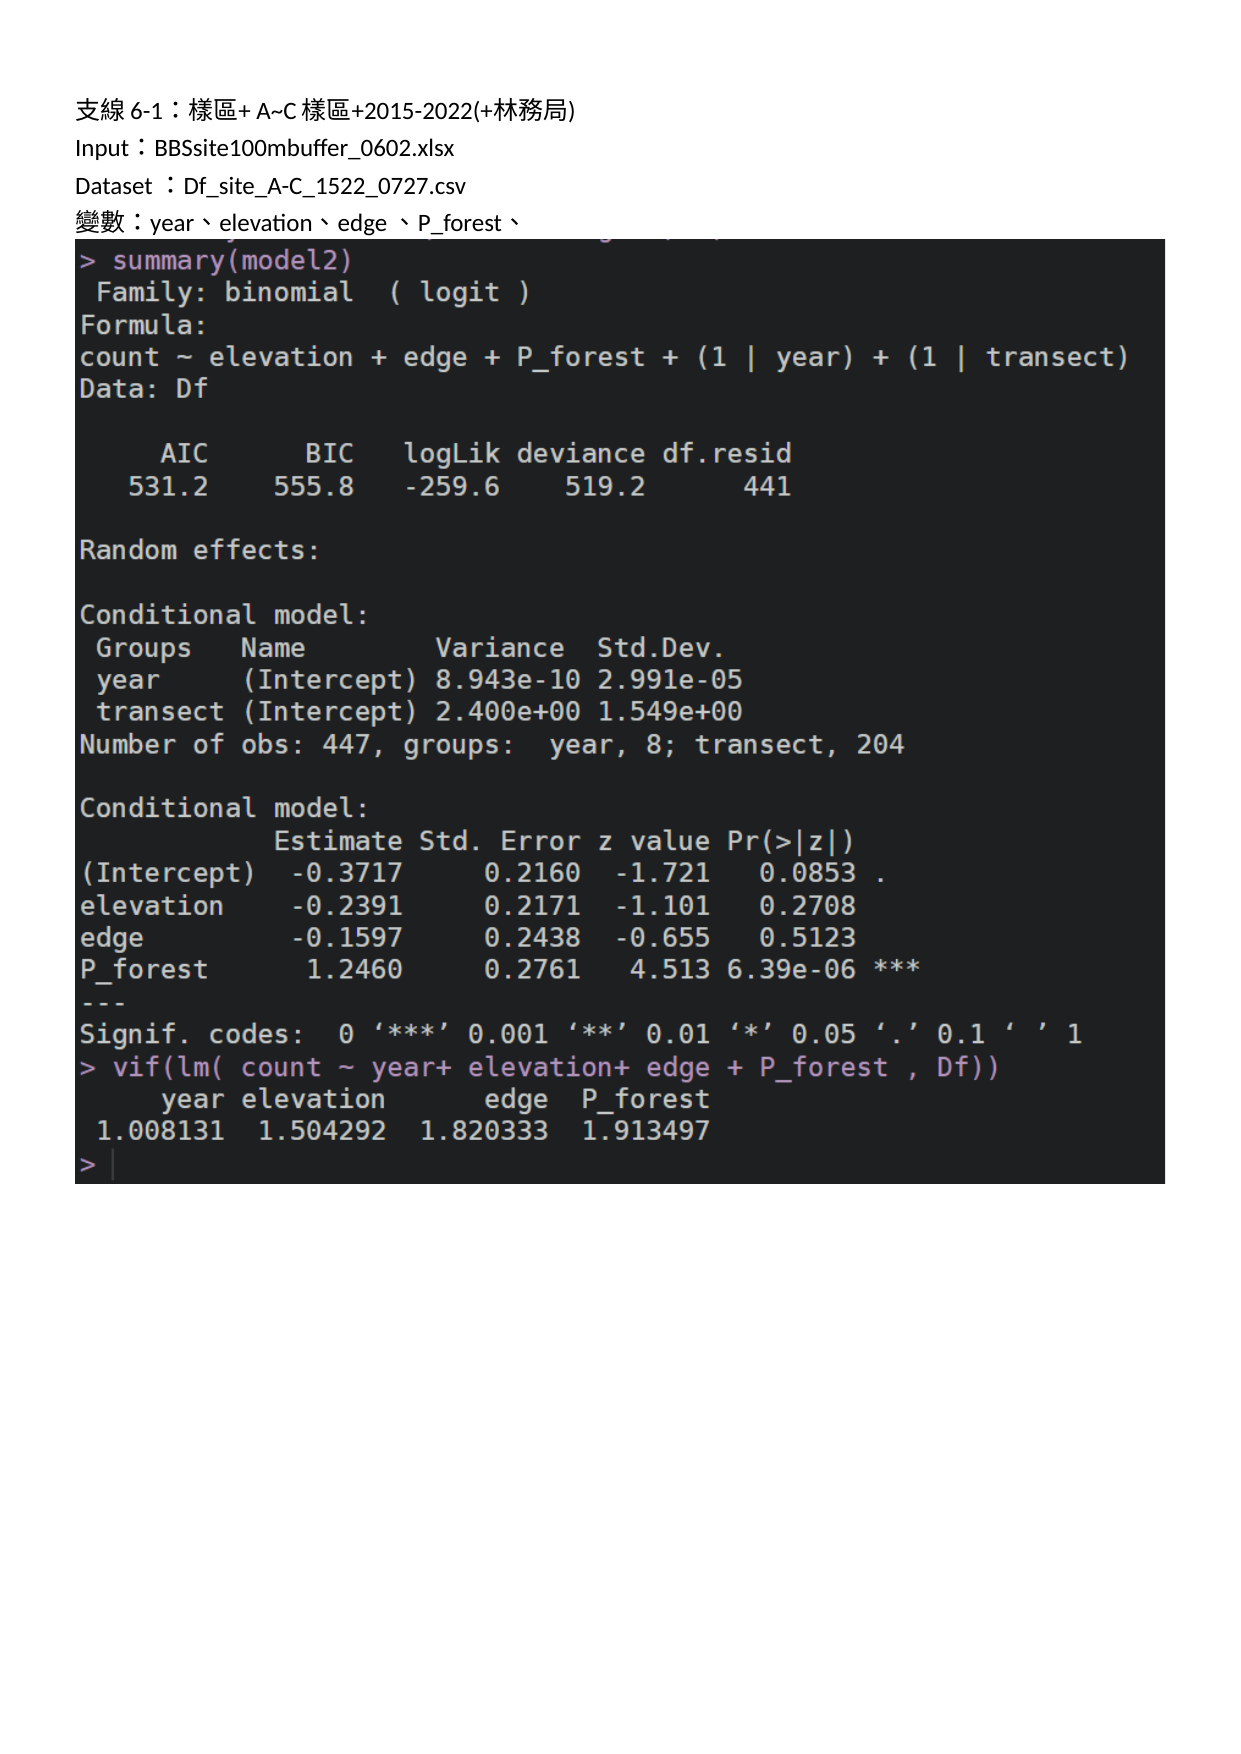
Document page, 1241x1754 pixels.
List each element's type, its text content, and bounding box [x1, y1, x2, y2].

picture [75, 239, 1166, 1184]
text 變數：year、elevation、edge 、P_forest、 [75, 202, 1165, 239]
text 支線6-1：樣區+ A~C樣區+2015-2022(+林務局) [75, 89, 1165, 127]
text Dataset ：Df_site_A-C_1522_0727.csv [75, 164, 1165, 202]
text Input：BBSsite100mbuffer_0602.xlsx [75, 127, 1165, 164]
